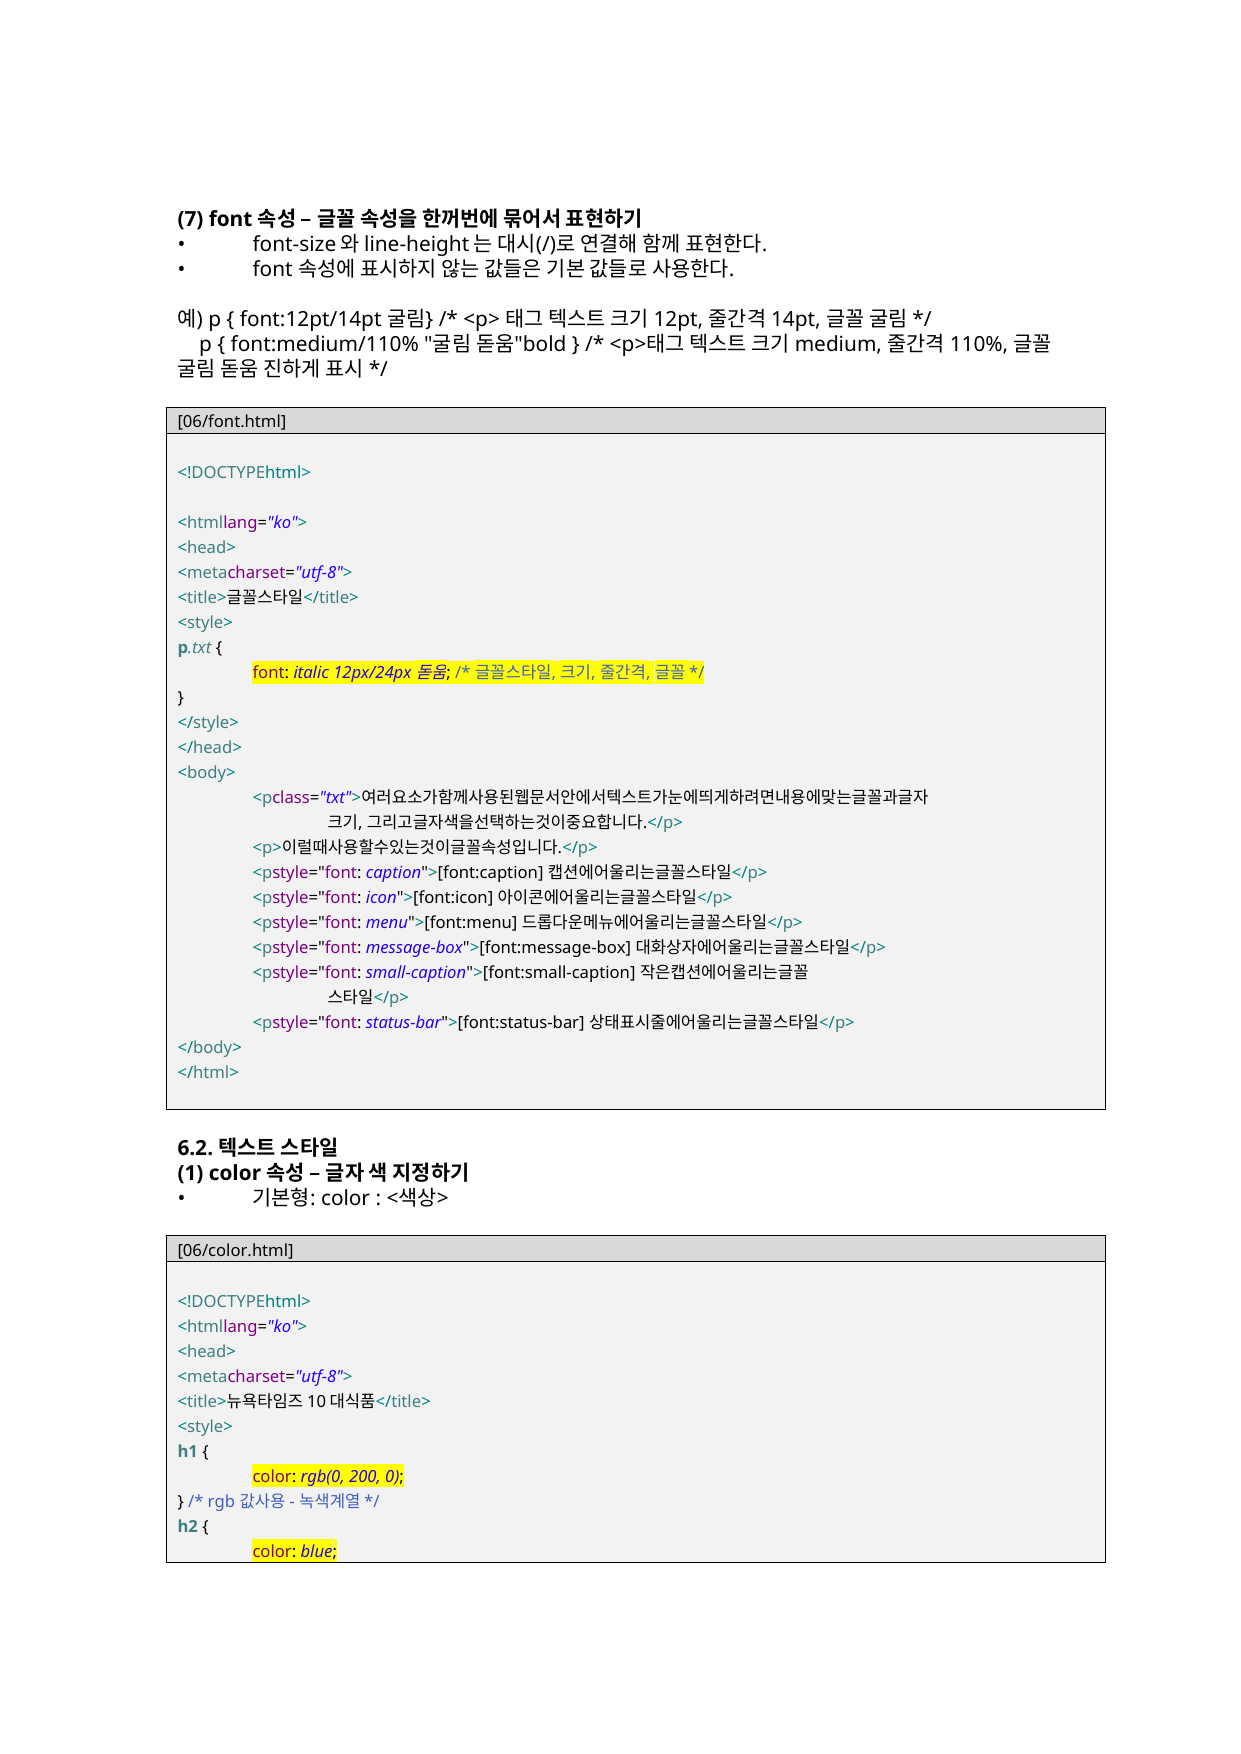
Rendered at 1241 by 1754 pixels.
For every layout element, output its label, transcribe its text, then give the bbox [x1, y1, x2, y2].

table_cell <!DOCTYPEhtml> <htmllang="ko"> <head> <metacharset="utf-8"> <title>글꼴스타일</title> <style> p.txt { font: italic 12px/24px 돋움; /* 글꼴스타일, 크기, 줄간격, 글꼴 */ } </style> </head> <body> <pclass="txt">여러요소가함께사용된웹문서안에서텍스트가눈에띄게하려면내용에맞는글꼴과글자 크기, 그리고글자색을선택하는것이중요합니다.</p> <p>이럴때사용할수있는것이글꼴속성입니다.</p> <pstyle="font: caption">[font:caption] 캡션에어울리는글꼴스타일</p> <pstyle="font: icon">[font:icon] 아이콘에어울리는글꼴스타일</p> <pstyle="font: menu">[font:menu] 드롭다운메뉴에어울리는글꼴스타일</p> <pstyle="font: message-box">[font:message-box] 대화상자에어울리는글꼴스타일</p> <pstyle="font: small-caption">[font:small-caption] 작은캡션에어울리는글꼴 스타일</p> <pstyle="font: status-bar">[font:status-bar] 상태표시줄에어울리는글꼴스타일</p> </body> </html> [167, 434, 1105, 1109]
table_header [06/font.html] [167, 408, 1105, 433]
list 기본형: color : <색상> [177, 1185, 1063, 1210]
list font-size와 line-height는 대시(/)로 연결해 함께 표현한다. [177, 232, 1063, 257]
table_header [06/color.html] [167, 1236, 1105, 1261]
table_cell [167, 1262, 1105, 1562]
text (1) color 속성 – 글자 색 지정하기 [177, 1160, 1063, 1185]
text (7) font 속성 – 글꼴 속성을 한꺼번에 묶어서 표현하기 [177, 207, 1063, 232]
text p { font:medium/110% "굴림 돋움"bold } /* <p>태그 텍스트 크기 medium, 줄간격 110%, 글꼴 굴림 돋움 진하게 표시 */ [177, 332, 1063, 382]
list font 속성에 표시하지 않는 값들은 기본 값들로 사용한다. [177, 257, 1063, 282]
text 예) p { font:12pt/14pt 굴림} /* <p> 태그 텍스트 크기 12pt, 줄간격 14pt, 글꼴 굴림 */ [177, 307, 1063, 332]
text 6.2. 텍스트 스타일 [177, 1135, 1063, 1160]
